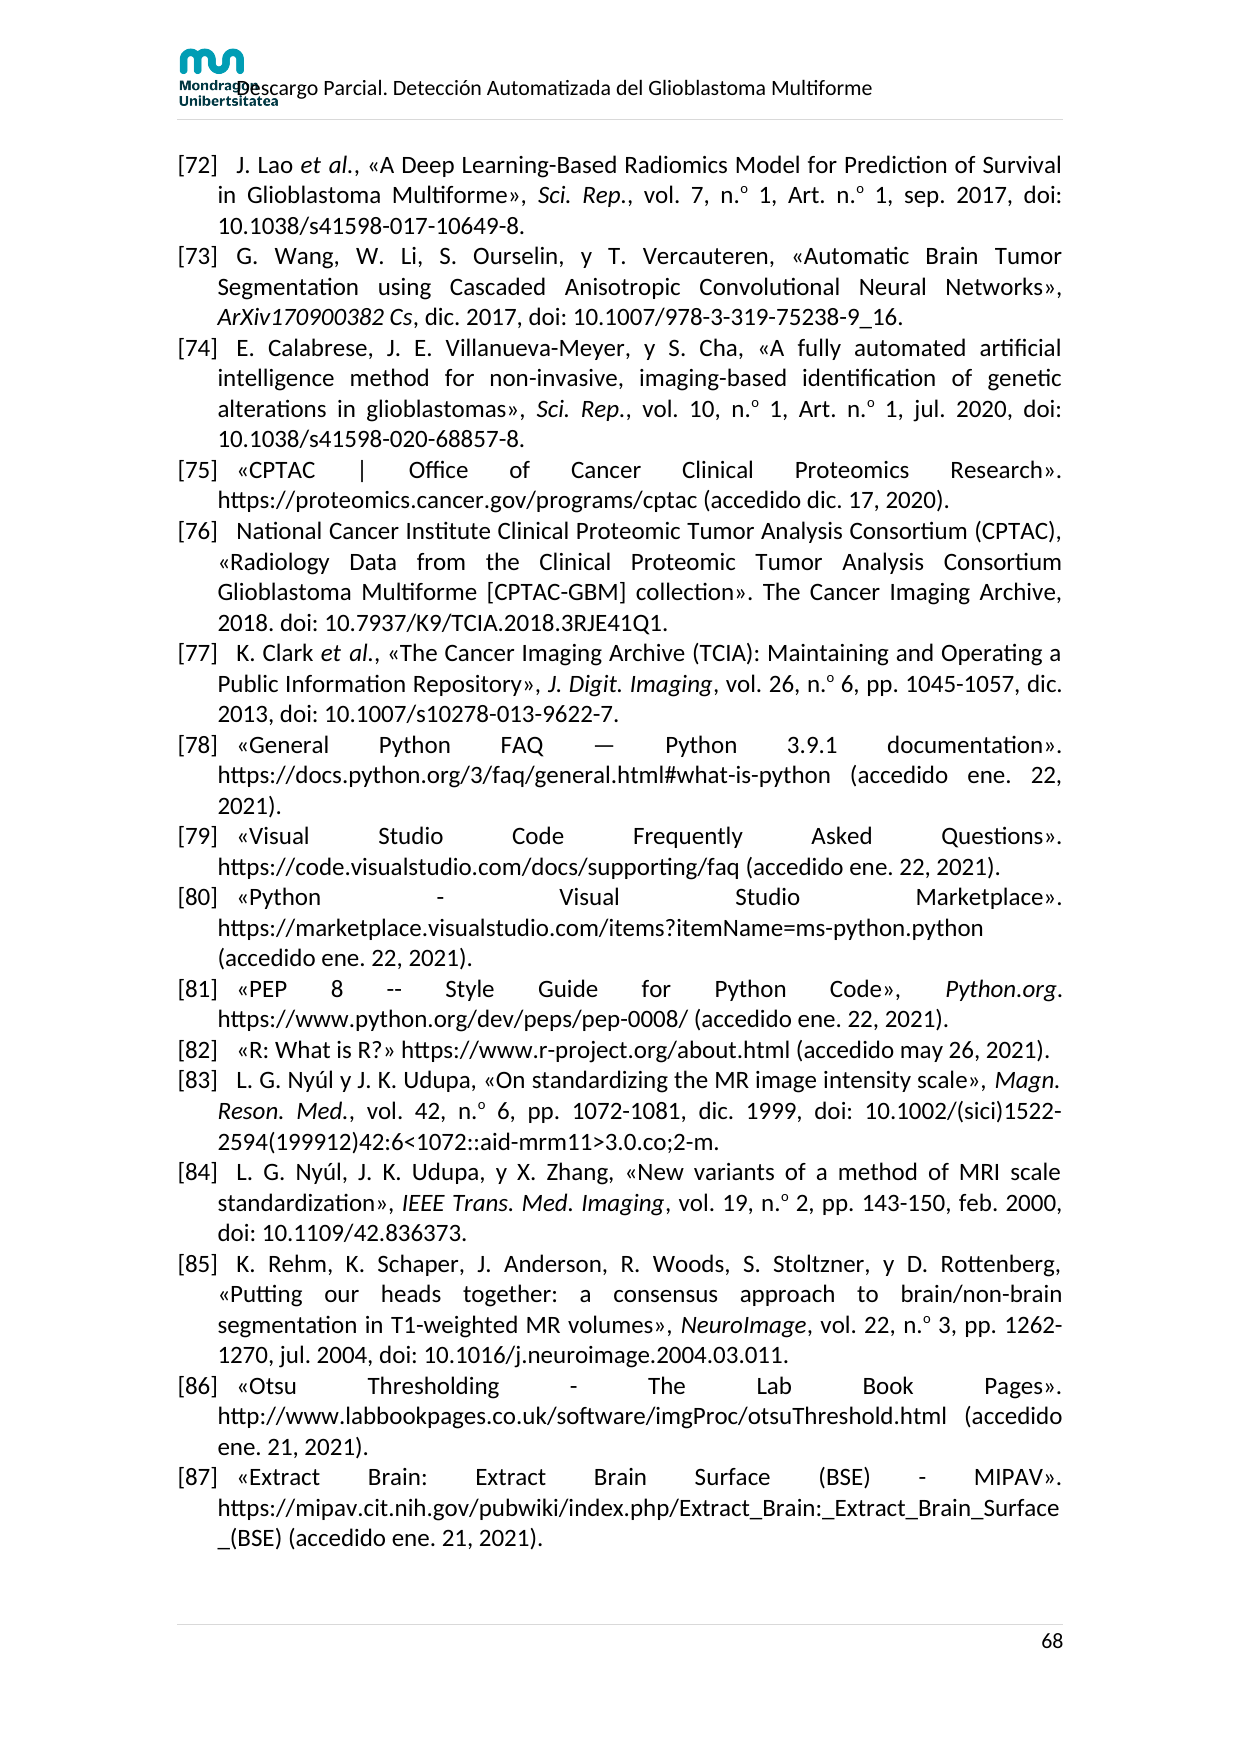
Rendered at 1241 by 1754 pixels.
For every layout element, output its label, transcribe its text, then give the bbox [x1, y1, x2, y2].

text [87] «Extract Brain: Extract Brain Surface (BSE) - MIPAV». https://mipav.cit.nih.gov/pubwiki/index.php/Extract_Brain:_Extract_Brain_Surface_(BSE) (accedido ene. 21, 2021). [177, 1461, 1063, 1553]
text [82] «R: What is R?» https://www.r-project.org/about.html (accedido may 26, 2021). [177, 1034, 1063, 1064]
text [72] J. Lao et al., «A Deep Learning-Based Radiomics Model for Prediction of Survival in Glioblastoma Multiforme», Sci. Rep., vol. 7, n.o 1, Art. n.o 1, sep. 2017, doi: 10.1038/s41598-017-10649-8. [177, 149, 1063, 241]
text [81] «PEP 8 -- Style Guide for Python Code», Python.org. https://www.python.org/dev/peps/pep-0008/ (accedido ene. 22, 2021). [177, 973, 1063, 1034]
text [75] «CPTAC | Office of Cancer Clinical Proteomics Research». https://proteomics.cancer.gov/programs/cptac (accedido dic. 17, 2020). [177, 454, 1063, 515]
text [86] «Otsu Thresholding - The Lab Book Pages». http://www.labbookpages.co.uk/software/imgProc/otsuThreshold.html (accedido ene. 21, 2021). [177, 1370, 1063, 1461]
text [73] G. Wang, W. Li, S. Ourselin, y T. Vercauteren, «Automatic Brain Tumor Segmentation using Cascaded Anisotropic Convolutional Neural Networks», ArXiv170900382 Cs, dic. 2017, doi: 10.1007/978-3-319-75238-9_16. [177, 241, 1063, 332]
text [83] L. G. Nyúl y J. K. Udupa, «On standardizing the MR image intensity scale», Magn. Reson. Med., vol. 42, n.o 6, pp. 1072-1081, dic. 1999, doi: 10.1002/(sici)1522-2594(199912)42:6<1072::aid-mrm11>3.0.co;2-m. [177, 1064, 1063, 1156]
text [78] «General Python FAQ — Python 3.9.1 documentation». https://docs.python.org/3/faq/general.html#what-is-python (accedido ene. 22, 2021). [177, 729, 1063, 820]
text [74] E. Calabrese, J. E. Villanueva-Meyer, y S. Cha, «A fully automated artificial intelligence method for non-invasive, imaging-based identification of genetic alterations in glioblastomas», Sci. Rep., vol. 10, n.o 1, Art. n.o 1, jul. 2020, doi: 10.1038/s41598-020-68857-8. [177, 332, 1063, 454]
text [76] National Cancer Institute Clinical Proteomic Tumor Analysis Consortium (CPTAC), «Radiology Data from the Clinical Proteomic Tumor Analysis Consortium Glioblastoma Multiforme [CPTAC-GBM] collection». The Cancer Imaging Archive, 2018. doi: 10.7937/K9/TCIA.2018.3RJE41Q1. [177, 515, 1063, 637]
text [79] «Visual Studio Code Frequently Asked Questions». https://code.visualstudio.com/docs/supporting/faq (accedido ene. 22, 2021). [177, 820, 1063, 881]
text [80] «Python - Visual Studio Marketplace». https://marketplace.visualstudio.com/items?itemName=ms-python.python (accedido ene. 22, 2021). [177, 881, 1063, 973]
text [85] K. Rehm, K. Schaper, J. Anderson, R. Woods, S. Stoltzner, y D. Rottenberg, «Putting our heads together: a consensus approach to brain/non-brain segmentation in T1-weighted MR volumes», NeuroImage, vol. 22, n.o 3, pp. 1262-1270, jul. 2004, doi: 10.1016/j.neuroimage.2004.03.011. [177, 1248, 1063, 1370]
picture [154, 36, 291, 118]
text [84] L. G. Nyúl, J. K. Udupa, y X. Zhang, «New variants of a method of MRI scale standardization», IEEE Trans. Med. Imaging, vol. 19, n.o 2, pp. 143-150, feb. 2000, doi: 10.1109/42.836373. [177, 1156, 1063, 1248]
text [77] K. Clark et al., «The Cancer Imaging Archive (TCIA): Maintaining and Operating a Public Information Repository», J. Digit. Imaging, vol. 26, n.o 6, pp. 1045-1057, dic. 2013, doi: 10.1007/s10278-013-9622-7. [177, 637, 1063, 729]
